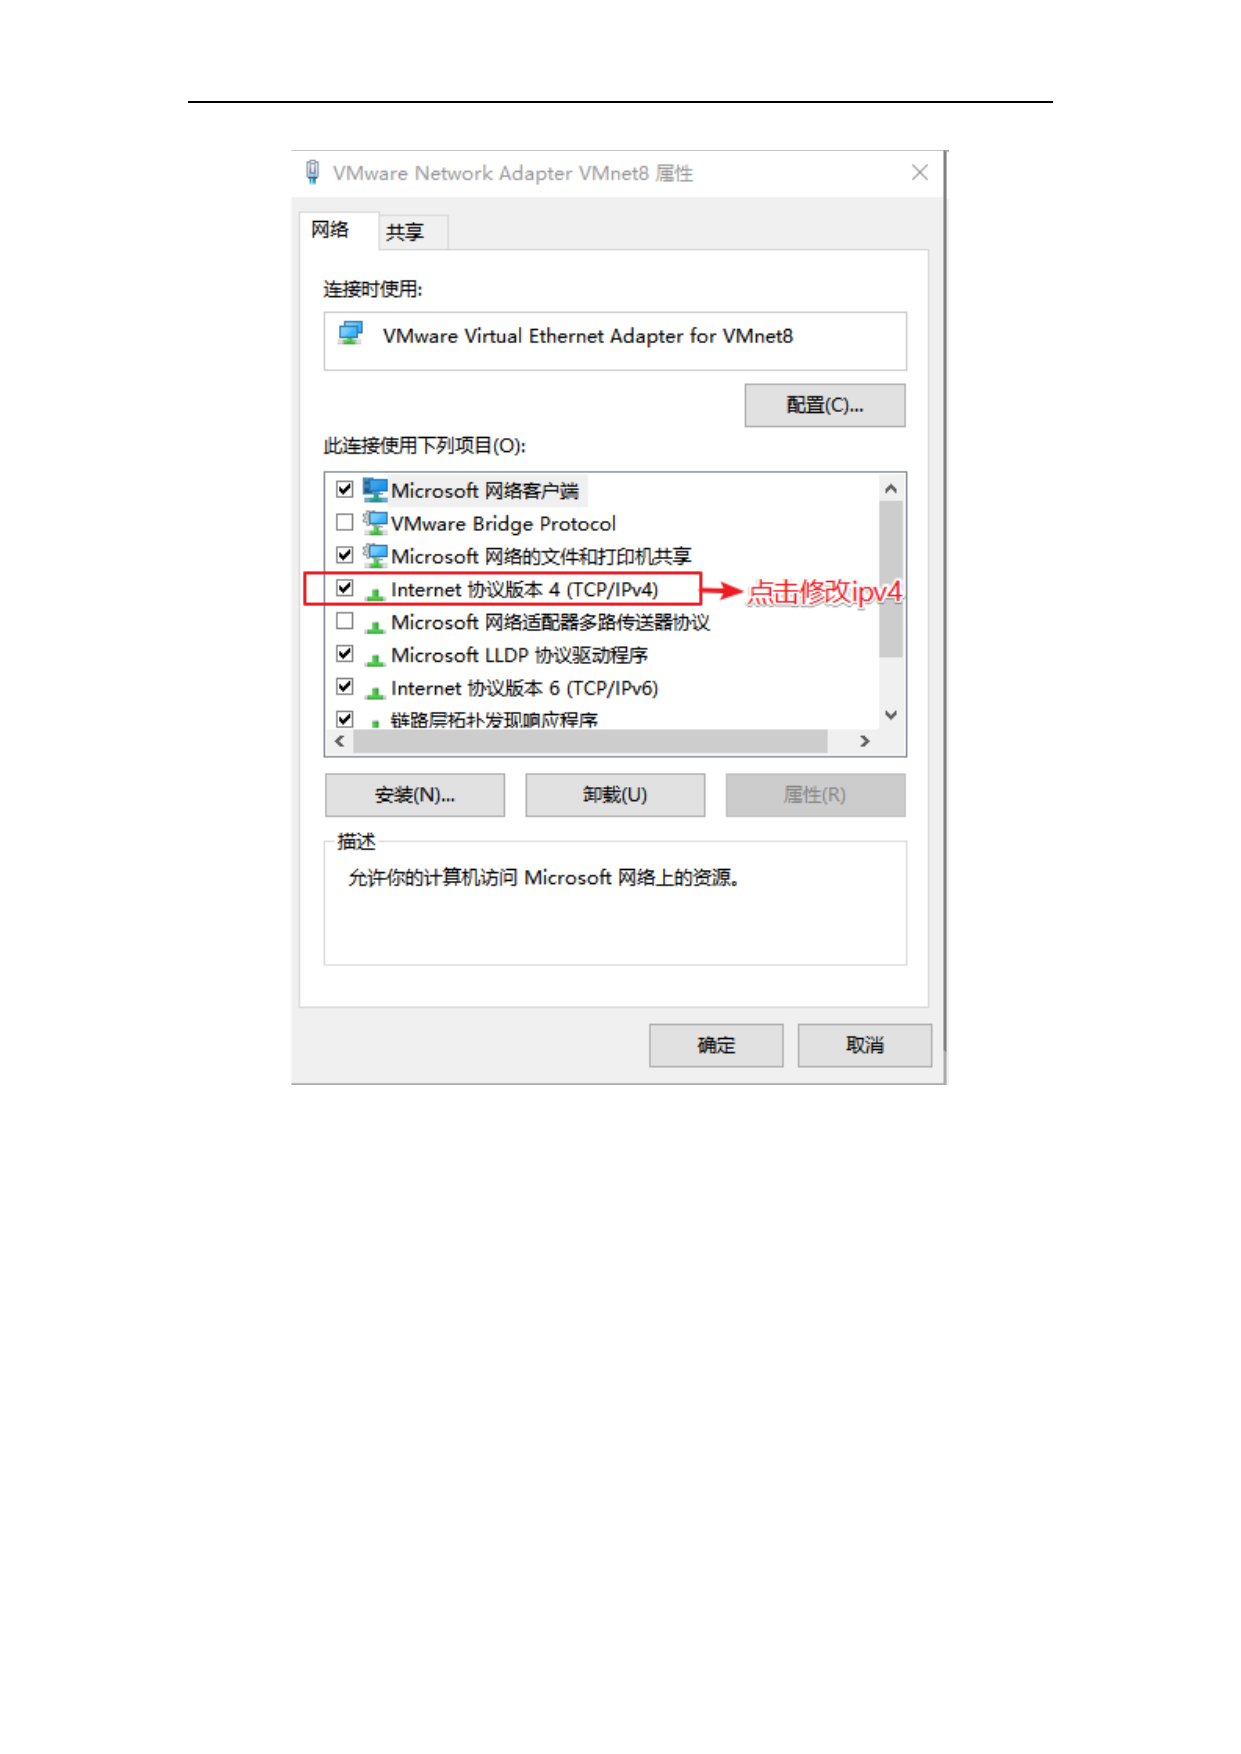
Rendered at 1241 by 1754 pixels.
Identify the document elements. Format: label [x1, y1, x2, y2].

picture [291, 150, 949, 1085]
